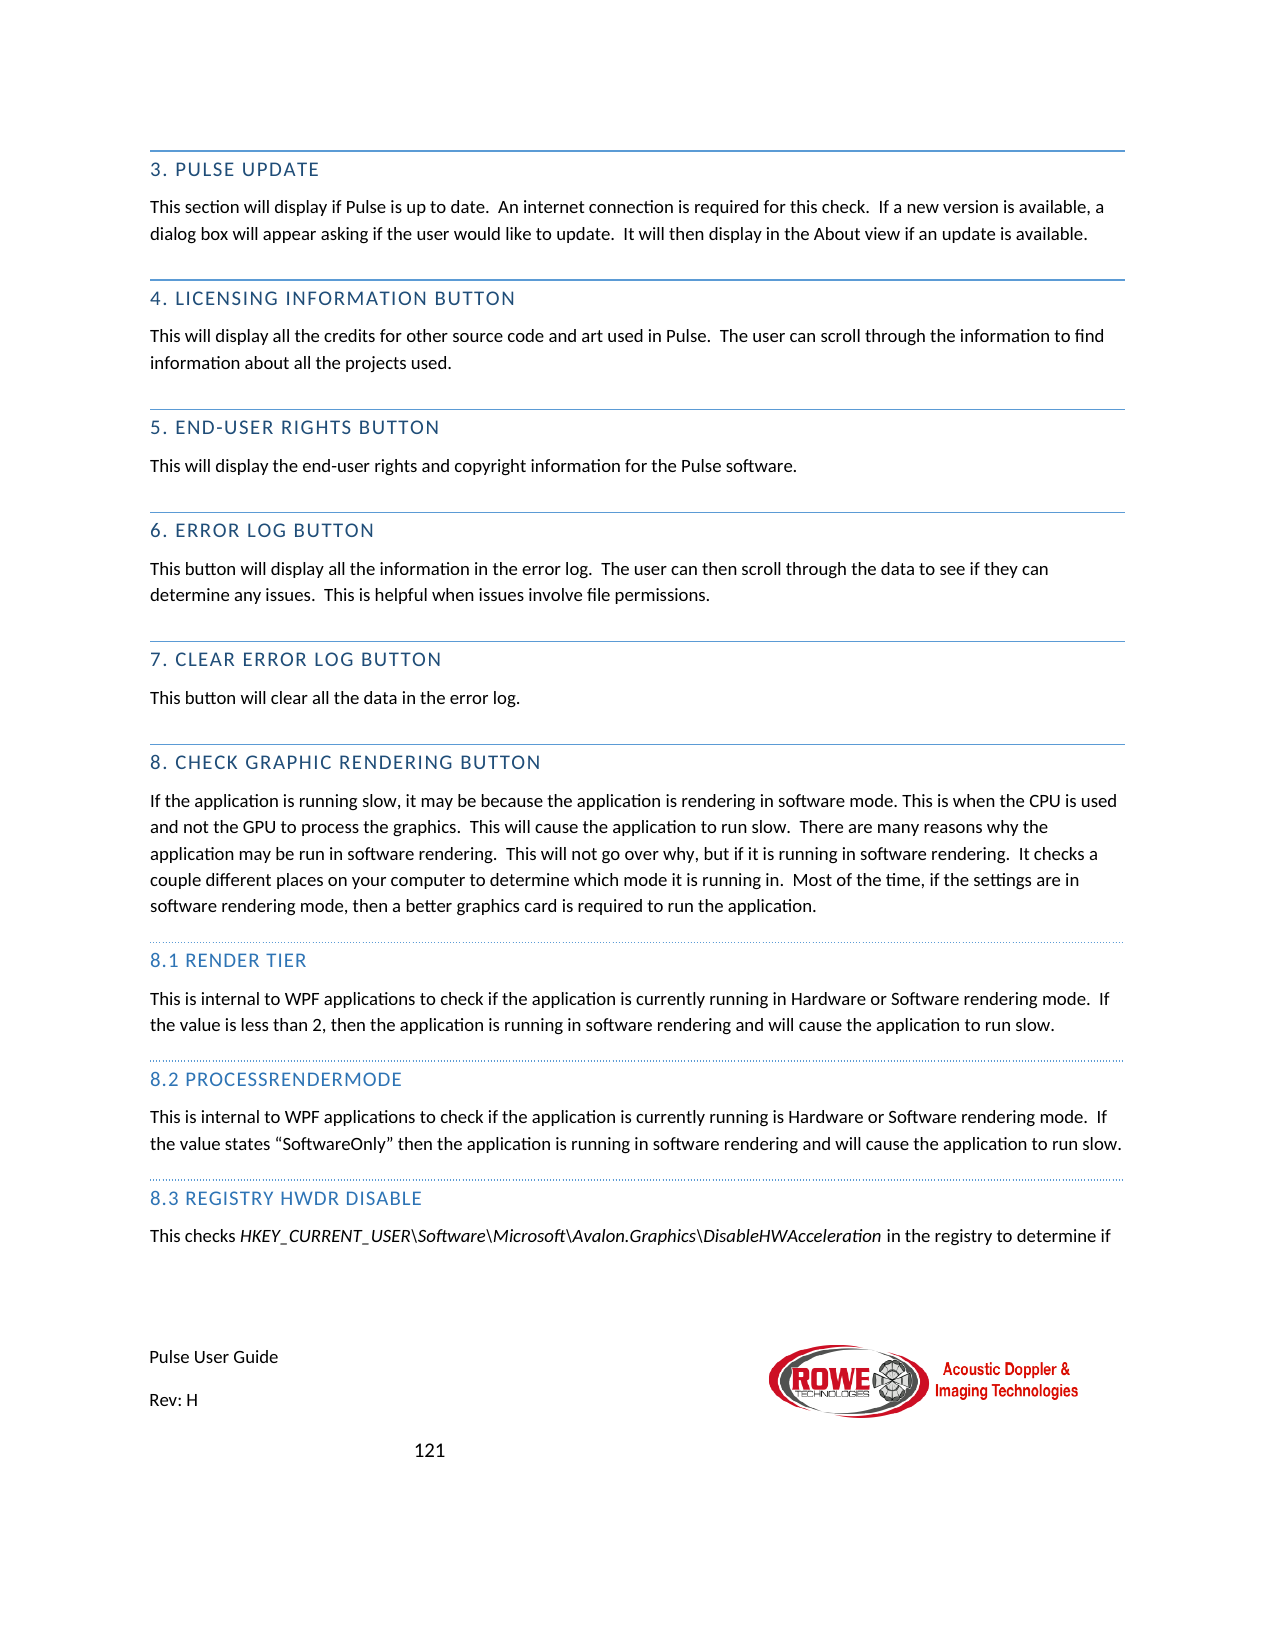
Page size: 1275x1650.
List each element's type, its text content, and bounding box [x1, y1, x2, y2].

subtitle 8.3 Registry Hwdr Disable [150, 1179, 1125, 1210]
subtitle 8.2 ProcessRenderMode [150, 1060, 1125, 1092]
text This button will display all the information in the error log. The user can then scroll through the data to see if they can determine any issues. This is helpful when issues involve file permissions. [150, 557, 1125, 606]
text This section will display if Pulse is up to date. An internet connection is required for this check. If a new version is available, a dialog box will appear asking if the user would like to update. It will then display in the About view if an update is available. [150, 195, 1125, 244]
subtitle 5. End-User Rights Button [150, 410, 1125, 440]
text This will display all the credits for other source code and art used in Pulse. The user can scroll through the information to find information about all the projects used. [150, 324, 1125, 374]
subtitle 8. Check Graphic Rendering Button [150, 745, 1125, 775]
text If the application is running slow, it may be because the application is rendering in software mode. This is when the CPU is used and not the GPU to process the graphics. This will cause the application to run slow. There are many reasons why the application may be run in software rendering. This will not go over why, but if it is running in software rendering. It checks a couple different places on your computer to determine which mode it is running in. Most of the time, if the settings are in software rendering mode, then a better graphics card is required to run the application. [150, 789, 1125, 917]
subtitle 8.1 Render Tier [150, 942, 1125, 973]
text This will display the end-user rights and copyright information for the Pulse software. [150, 454, 1125, 477]
text This is internal to WPF applications to check if the application is currently running in Hardware or Software rendering mode. If the value is less than 2, then the application is running in software rendering and will cause the application to run slow. [150, 987, 1125, 1036]
subtitle 4. Licensing Information Button [150, 281, 1125, 310]
subtitle 3. Pulse Update [150, 152, 1125, 181]
text This is internal to WPF applications to check if the application is currently running is Hardware or Software rendering mode. If the value states “SoftwareOnly” then the application is running in software rendering and will cause the application to run slow. [150, 1106, 1125, 1155]
subtitle 7. Clear Error Log Button [150, 642, 1125, 672]
picture [768, 1344, 1114, 1425]
text This button will clear all the data in the error log. [150, 686, 1125, 709]
subtitle 6. Error Log Button [150, 513, 1125, 543]
